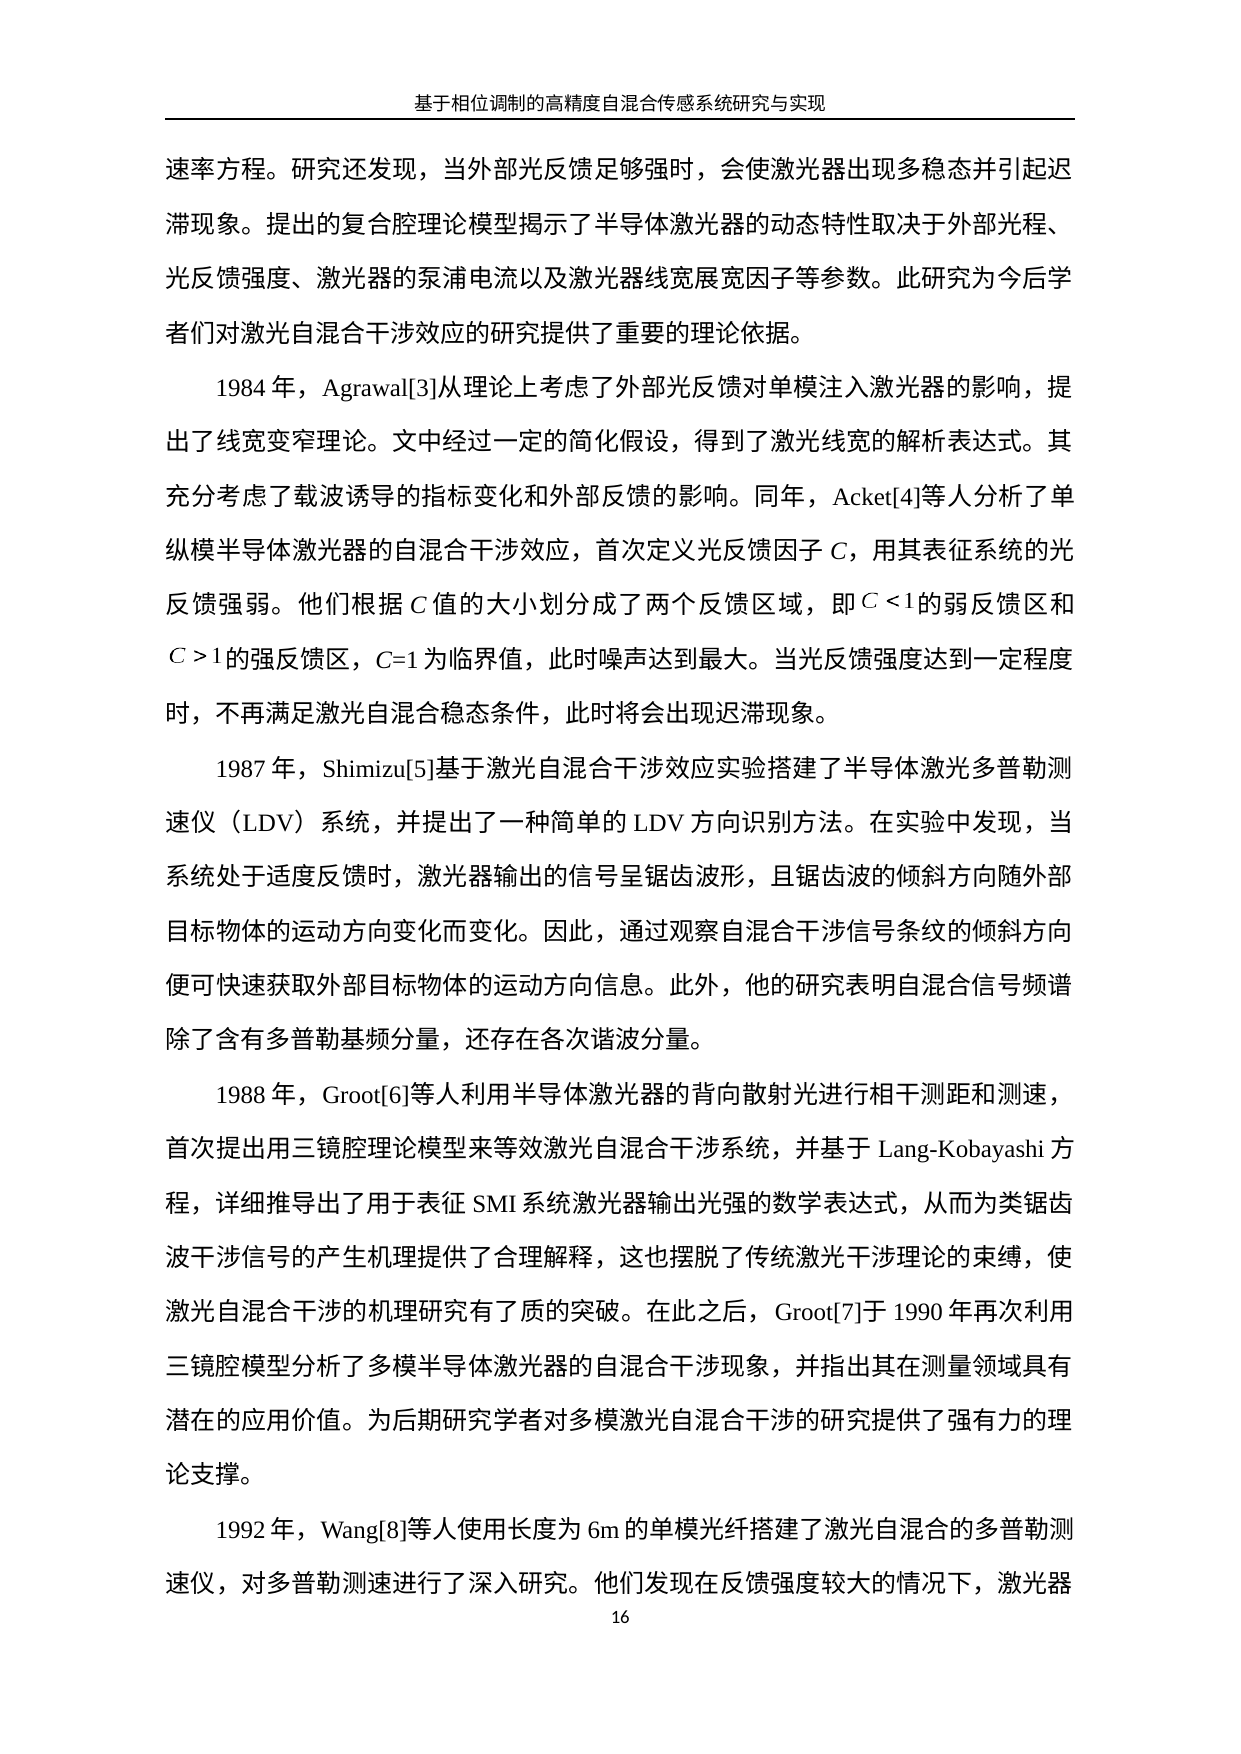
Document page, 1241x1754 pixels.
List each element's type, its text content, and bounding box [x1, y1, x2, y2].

text 1987年，Shimizu[5]基于激光自混合干涉效应实验搭建了半导体激光多普勒测速仪（LDV）系统，并提出了一种简单的LDV方向识别方法。在实验中发现，当系统处于适度反馈时，激光器输出的信号呈锯齿波形，且锯齿波的倾斜方向随外部目标物体的运动方向变化而变化。因此，通过观察自混合干涉信号条纹的倾斜方向便可快速获取外部目标物体的运动方向信息。此外，他的研究表明自混合信号频谱除了含有多普勒基频分量，还存在各次谐波分量。 [165, 748, 1075, 1056]
text 1988年，Groot[6]等人利用半导体激光器的背向散射光进行相干测距和测速，首次提出用三镜腔理论模型来等效激光自混合干涉系统，并基于Lang-Kobayashi方程，详细推导出了用于表征SMI系统激光器输出光强的数学表达式，从而为类锯齿波干涉信号的产生机理提供了合理解释，这也摆脱了传统激光干涉理论的束缚，使激光自混合干涉的机理研究有了质的突破。在此之后，Groot[7]于1990年再次利用三镜腔模型分析了多模半导体激光器的自混合干涉现象，并指出其在测量领域具有潜在的应用价值。为后期研究学者对多模激光自混合干涉的研究提供了强有力的理论支撑。 [165, 1074, 1075, 1491]
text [165, 150, 1075, 349]
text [165, 1509, 1075, 1600]
text 1984年，Agrawal[3]从理论上考虑了外部光反馈对单模注入激光器的影响，提出了线宽变窄理论。文中经过一定的简化假设，得到了激光线宽的解析表达式。其充分考虑了载波诱导的指标变化和外部反馈的影响。同年，Acket[4]等人分析了单纵模半导体激光器的自混合干涉效应，首次定义光反馈因子C，用其表征系统的光反馈强弱。他们根据C值的大小划分成了两个反馈区域，即的弱反馈区和的强反馈区，C=1为临界值，此时噪声达到最大。当光反馈强度达到一定程度时，不再满足激光自混合稳态条件，此时将会出现迟滞现象。 [165, 367, 1075, 730]
